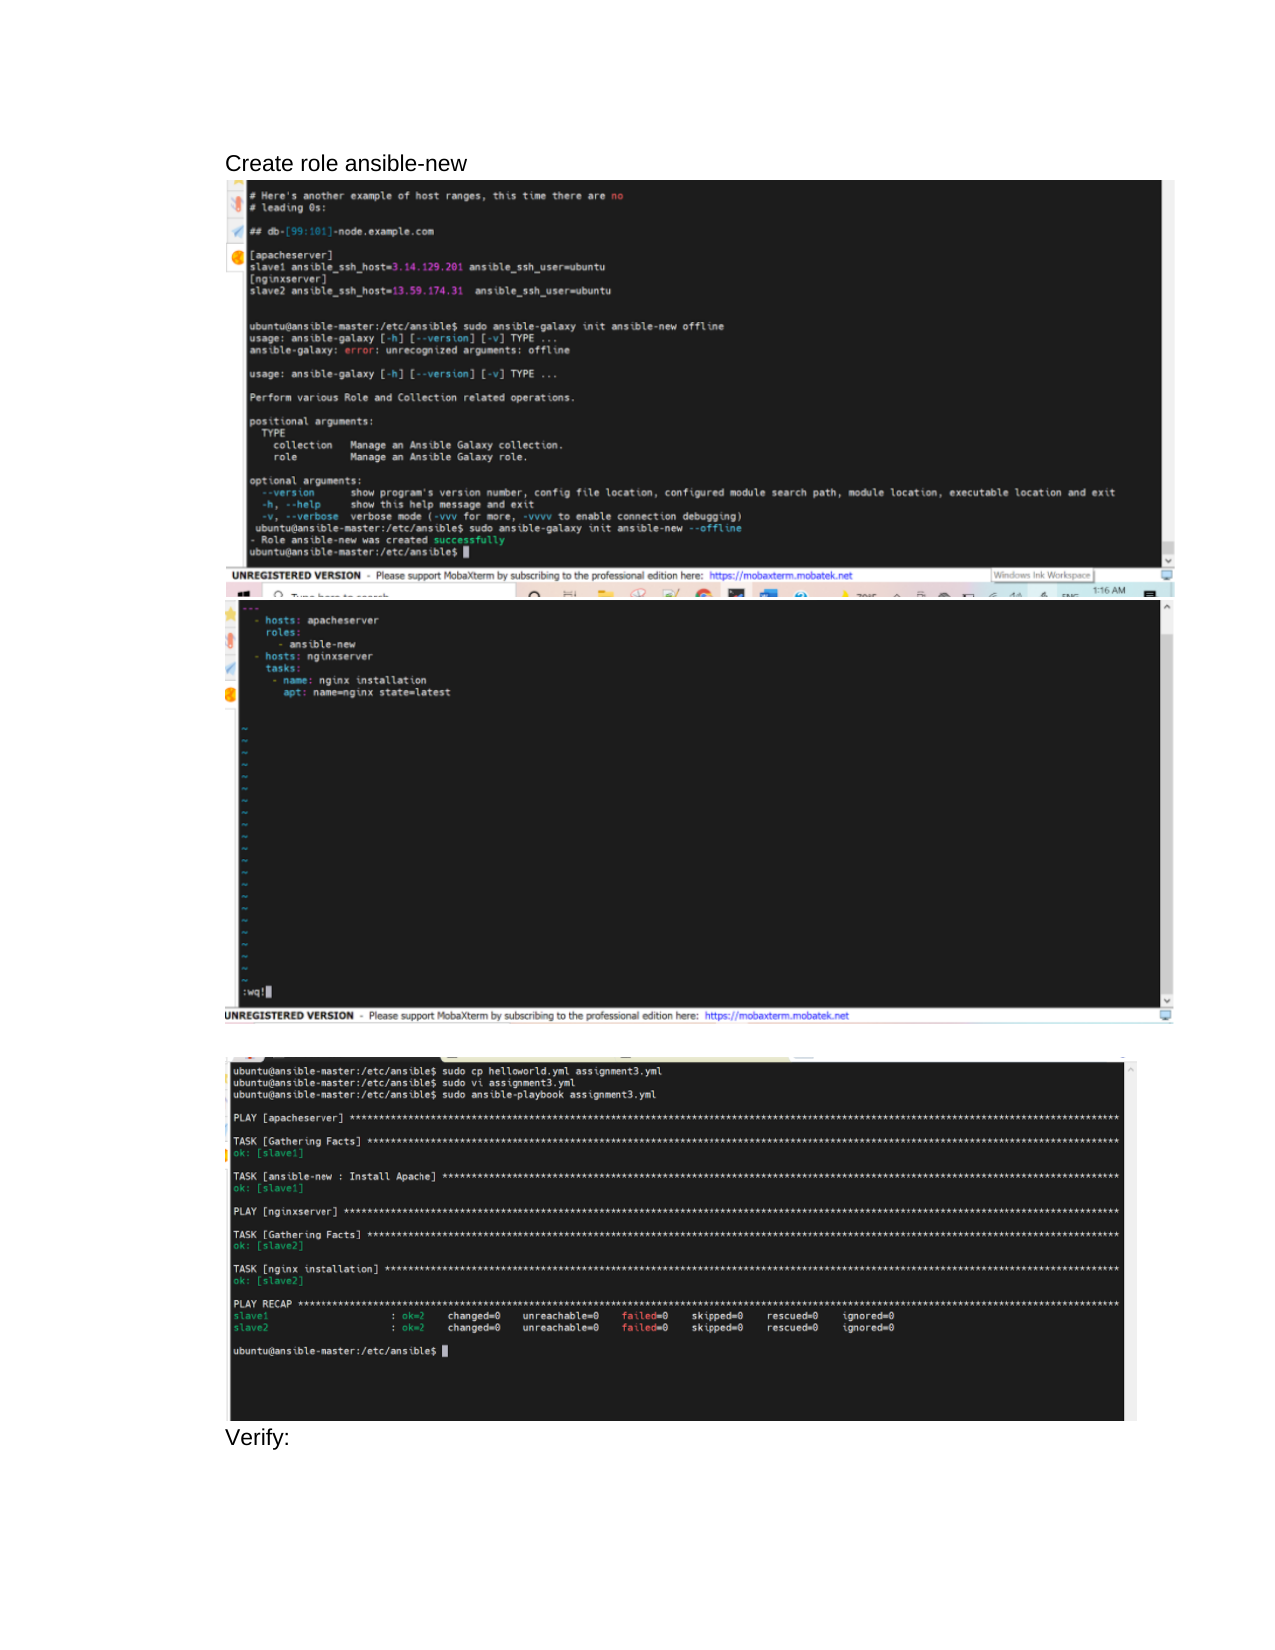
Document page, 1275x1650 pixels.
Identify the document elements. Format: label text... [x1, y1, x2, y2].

text Create role ansible-new [225, 150, 1125, 176]
picture [225, 1057, 1200, 1421]
picture [225, 180, 1200, 597]
picture [225, 600, 1200, 1024]
text Verify: [225, 1424, 1125, 1450]
